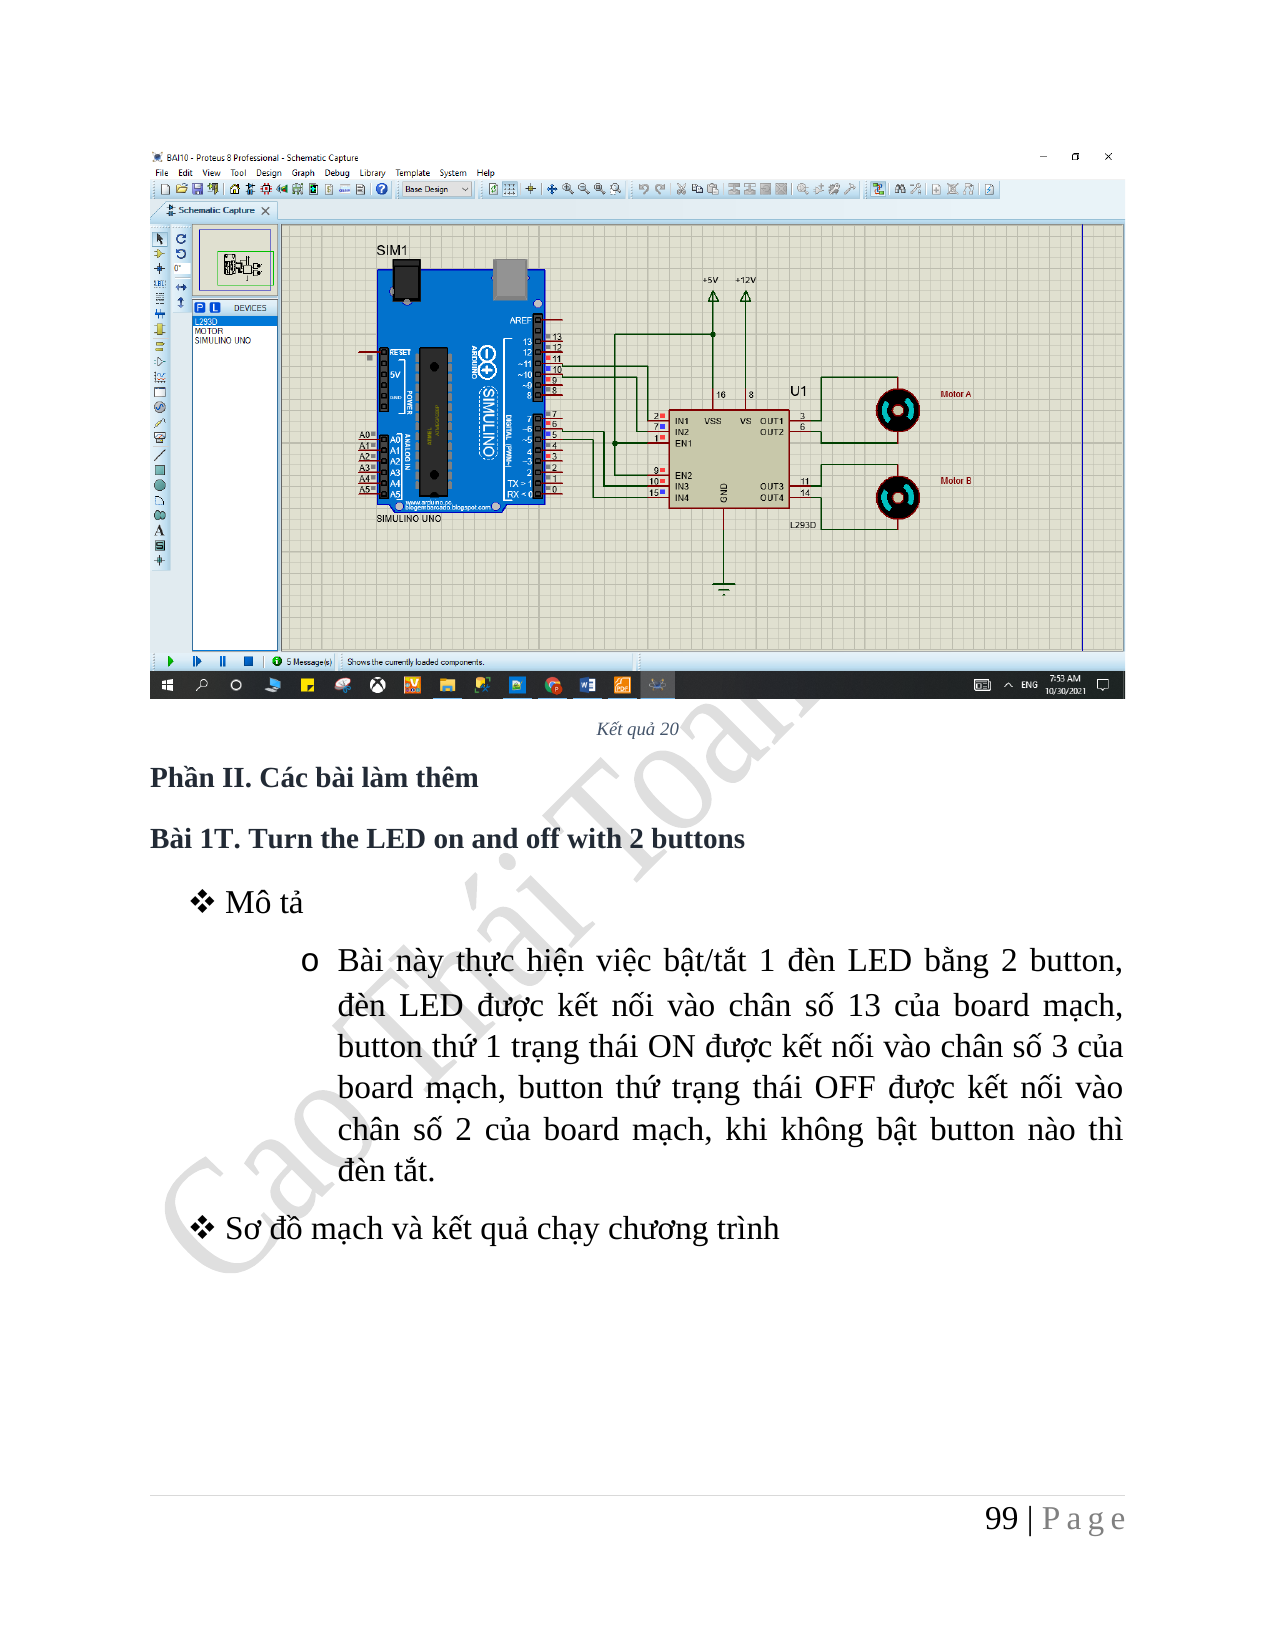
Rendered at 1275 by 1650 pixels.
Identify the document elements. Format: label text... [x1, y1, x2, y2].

text Bài này thực hiện việc bật/tắt 1 đèn LED bằng 2 button, đèn LED được kết nối vào chân số 13 của board mạch, button thứ 1 trạng thái ON được kết nối vào chân số 3 của board mạch, button thứ trạng thái OFF được kết nối vào chân số 2 của board mạch, khi không bật button nào thì đèn tắt. [300, 941, 1125, 1188]
picture [150, 150, 1125, 699]
subtitle Sơ đồ mạch và kết quả chạy chương trình [187, 1208, 1125, 1247]
subtitle Bài 1T. Turn the LED on and off with 2 buttons [150, 821, 1125, 855]
subtitle Mô tả [187, 882, 1125, 921]
subtitle Phần II. Các bài làm thêm [150, 760, 1125, 794]
